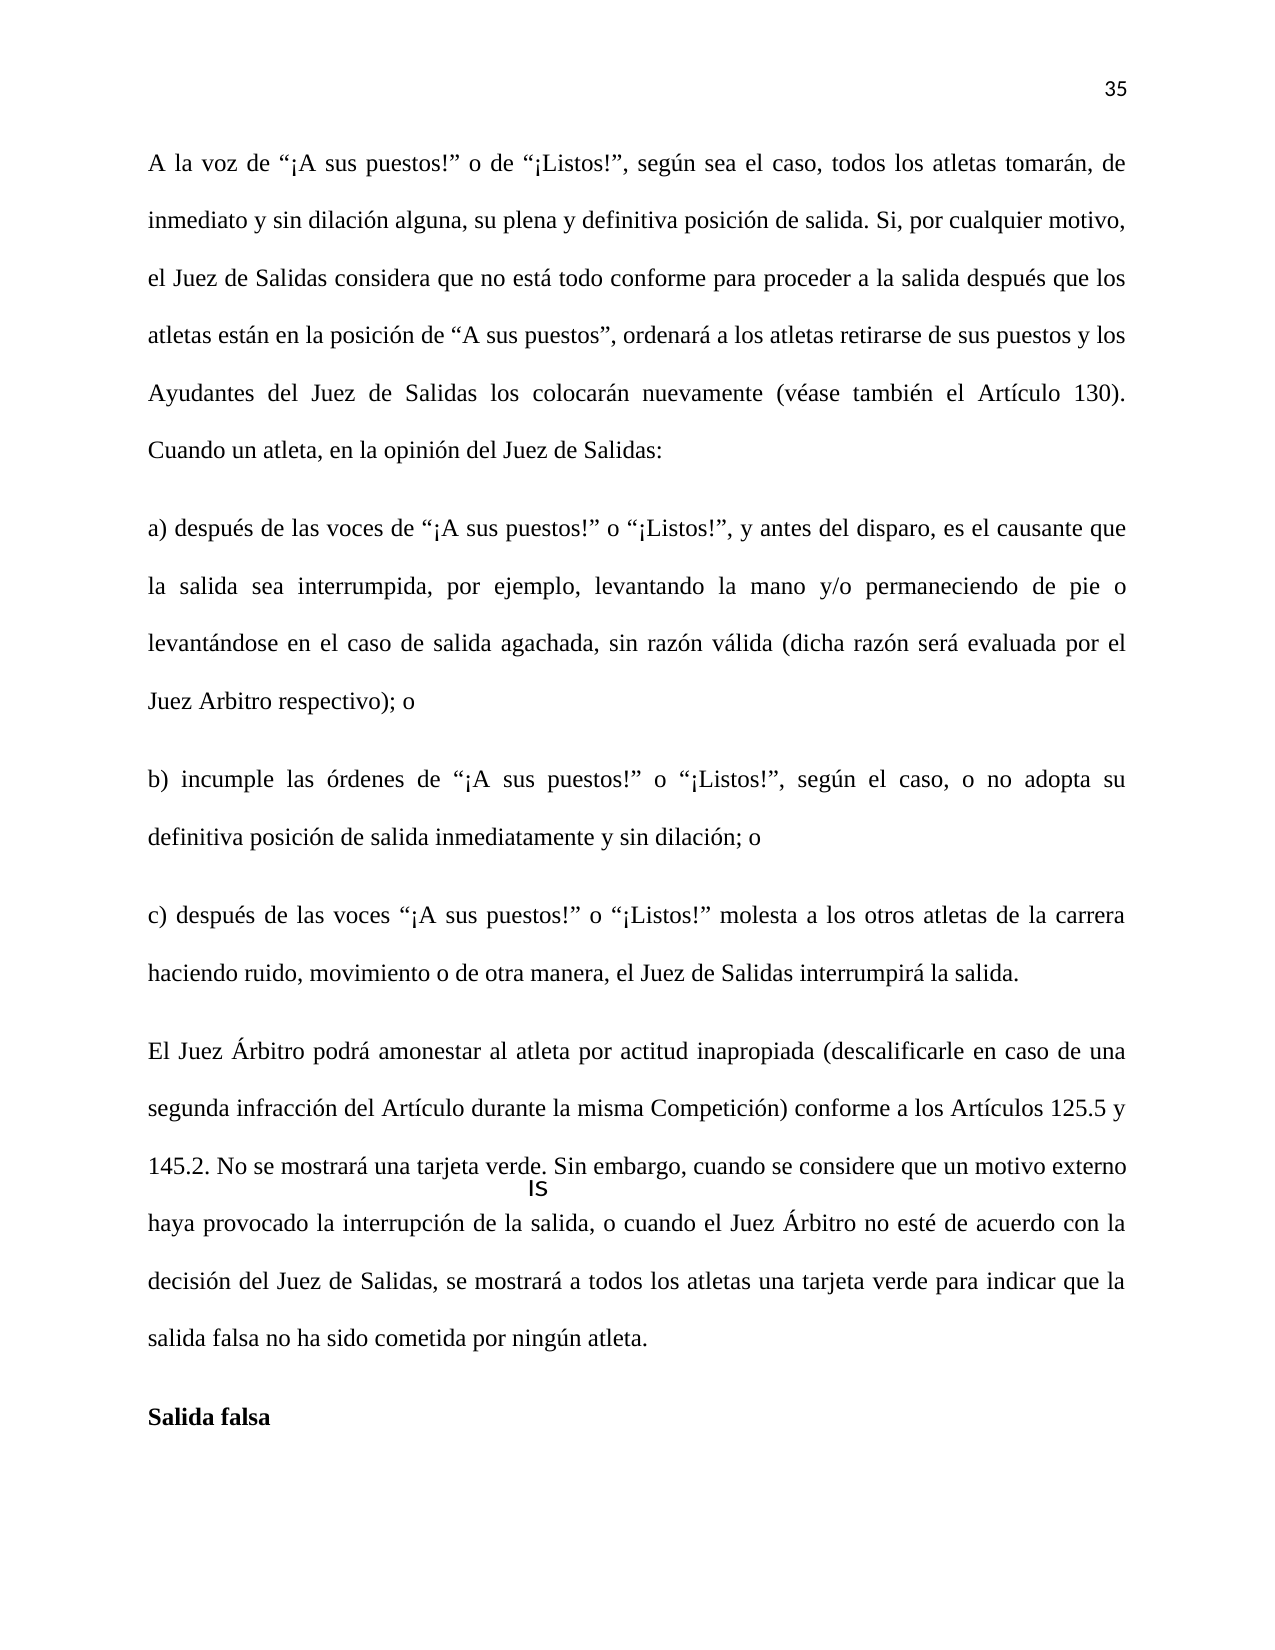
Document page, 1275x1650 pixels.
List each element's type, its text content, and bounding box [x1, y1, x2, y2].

text Salida falsa [148, 1402, 1127, 1431]
text El Juez Árbitro podrá amonestar al atleta por actitud inapropiada (descalificarle en caso de una segunda infracción del Artículo durante la misma Competición) conforme a los Artículos 125.5 y 145.2. No se mostrará una tarjeta verde. Sin embargo, cuando se considere que un motivo externo haya provocado la interrupción de la salida, o cuando el Juez Árbitro no esté de acuerdo con la decisión del Juez de Salidas, se mostrará a todos los atletas una tarjeta verde para indicar que la salida falsa no ha sido cometida por ningún atleta. [148, 1036, 1127, 1352]
text a) después de las voces de “¡A sus puestos!” o “¡Listos!”, y antes del disparo, es el causante que la salida sea interrumpida, por ejemplo, levantando la mano y/o permaneciendo de pie o levantándose en el caso de salida agachada, sin razón válida (dicha razón será evaluada por el Juez Arbitro respectivo); o [148, 513, 1127, 715]
text b) incumple las órdenes de “¡A sus puestos!” o “¡Listos!”, según el caso, o no adopta su definitiva posición de salida inmediatamente y sin dilación; o [148, 764, 1127, 851]
text c) después de las voces “¡A sus puestos!” o “¡Listos!” molesta a los otros atletas de la carrera haciendo ruido, movimiento o de otra manera, el Juez de Salidas interrumpirá la salida. [148, 900, 1127, 986]
text A la voz de “¡A sus puestos!” o de “¡Listos!”, según sea el caso, todos los atletas tomarán, de inmediato y sin dilación alguna, su plena y definitiva posición de salida. Si, por cualquier motivo, el Juez de Salidas considera que no está todo conforme para proceder a la salida después que los atletas están en la posición de “A sus puestos”, ordenará a los atletas retirarse de sus puestos y los Ayudantes del Juez de Salidas los colocarán nuevamente (véase también el Artículo 130). Cuando un atleta, en la opinión del Juez de Salidas: [148, 148, 1127, 464]
